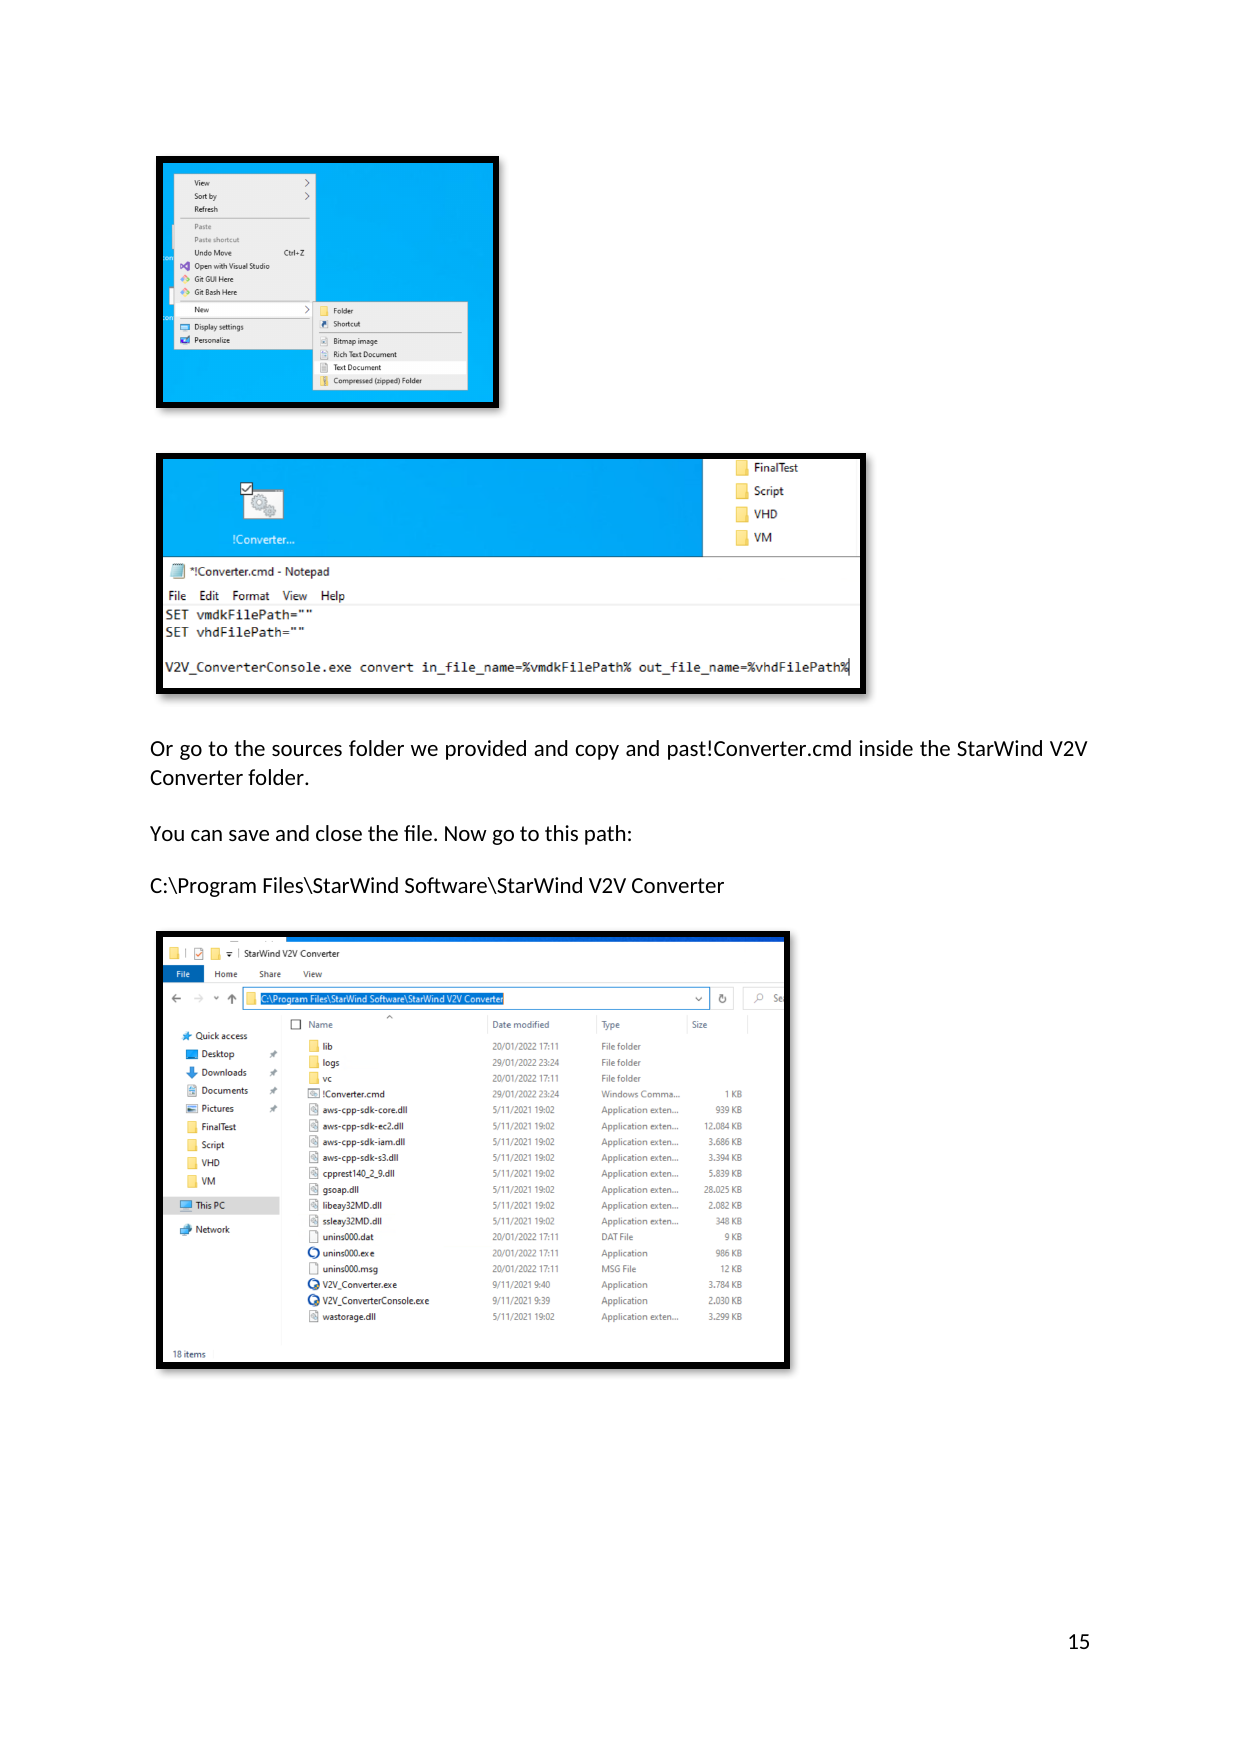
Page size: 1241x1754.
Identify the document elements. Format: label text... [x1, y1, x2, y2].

text C:\Program Files\StarWind Software\StarWind V2V Converter [150, 872, 1090, 900]
picture [163, 459, 860, 688]
text Or go to the sources folder we provided and copy and past!Converter.cmd inside the StarWind V2V Converter folder. [150, 734, 1090, 791]
picture [241, 483, 283, 519]
picture [166, 174, 467, 390]
picture [163, 937, 784, 1362]
text You can save and close the file. Now go to this path: [150, 819, 1090, 847]
